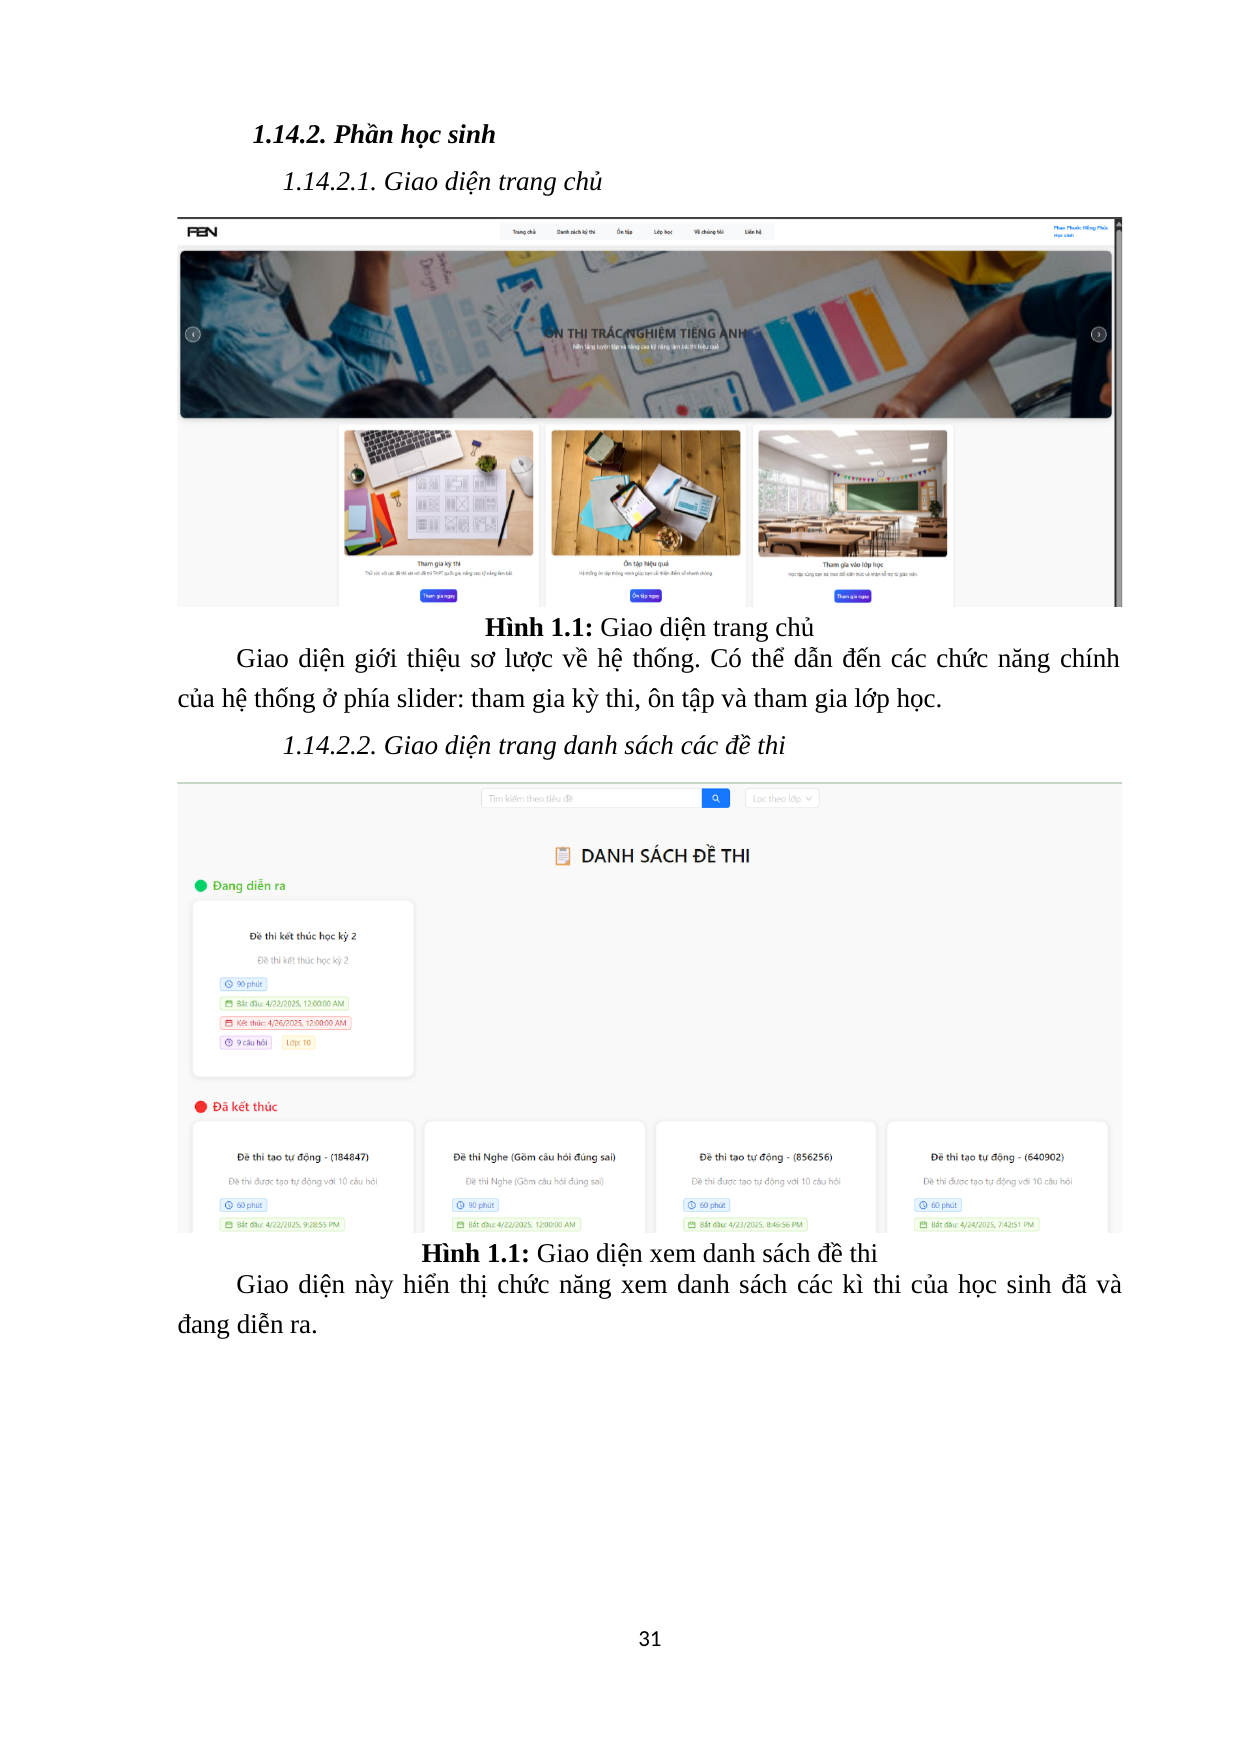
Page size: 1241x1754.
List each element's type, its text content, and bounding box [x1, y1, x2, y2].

text Giao diện trang chủ [177, 611, 1122, 642]
picture [177, 217, 1123, 607]
text Phần học sinh [177, 118, 1122, 149]
text Giao diện trang chủ [177, 165, 1122, 196]
text Giao diện này hiển thị chức năng xem danh sách các kì thi của học sinh đã và đang diễn ra. [177, 1268, 1122, 1339]
text Giao diện trang danh sách các đề thi [177, 729, 1122, 760]
text Giao diện giới thiệu sơ lược về hệ thống. Có thể dẫn đến các chức năng chính của hệ thống ở phía slider: tham gia kỳ thi, ôn tập và tham gia lớp học. [177, 642, 1122, 714]
picture [177, 782, 1123, 1233]
text Giao diện xem danh sách đề thi [177, 1237, 1122, 1268]
